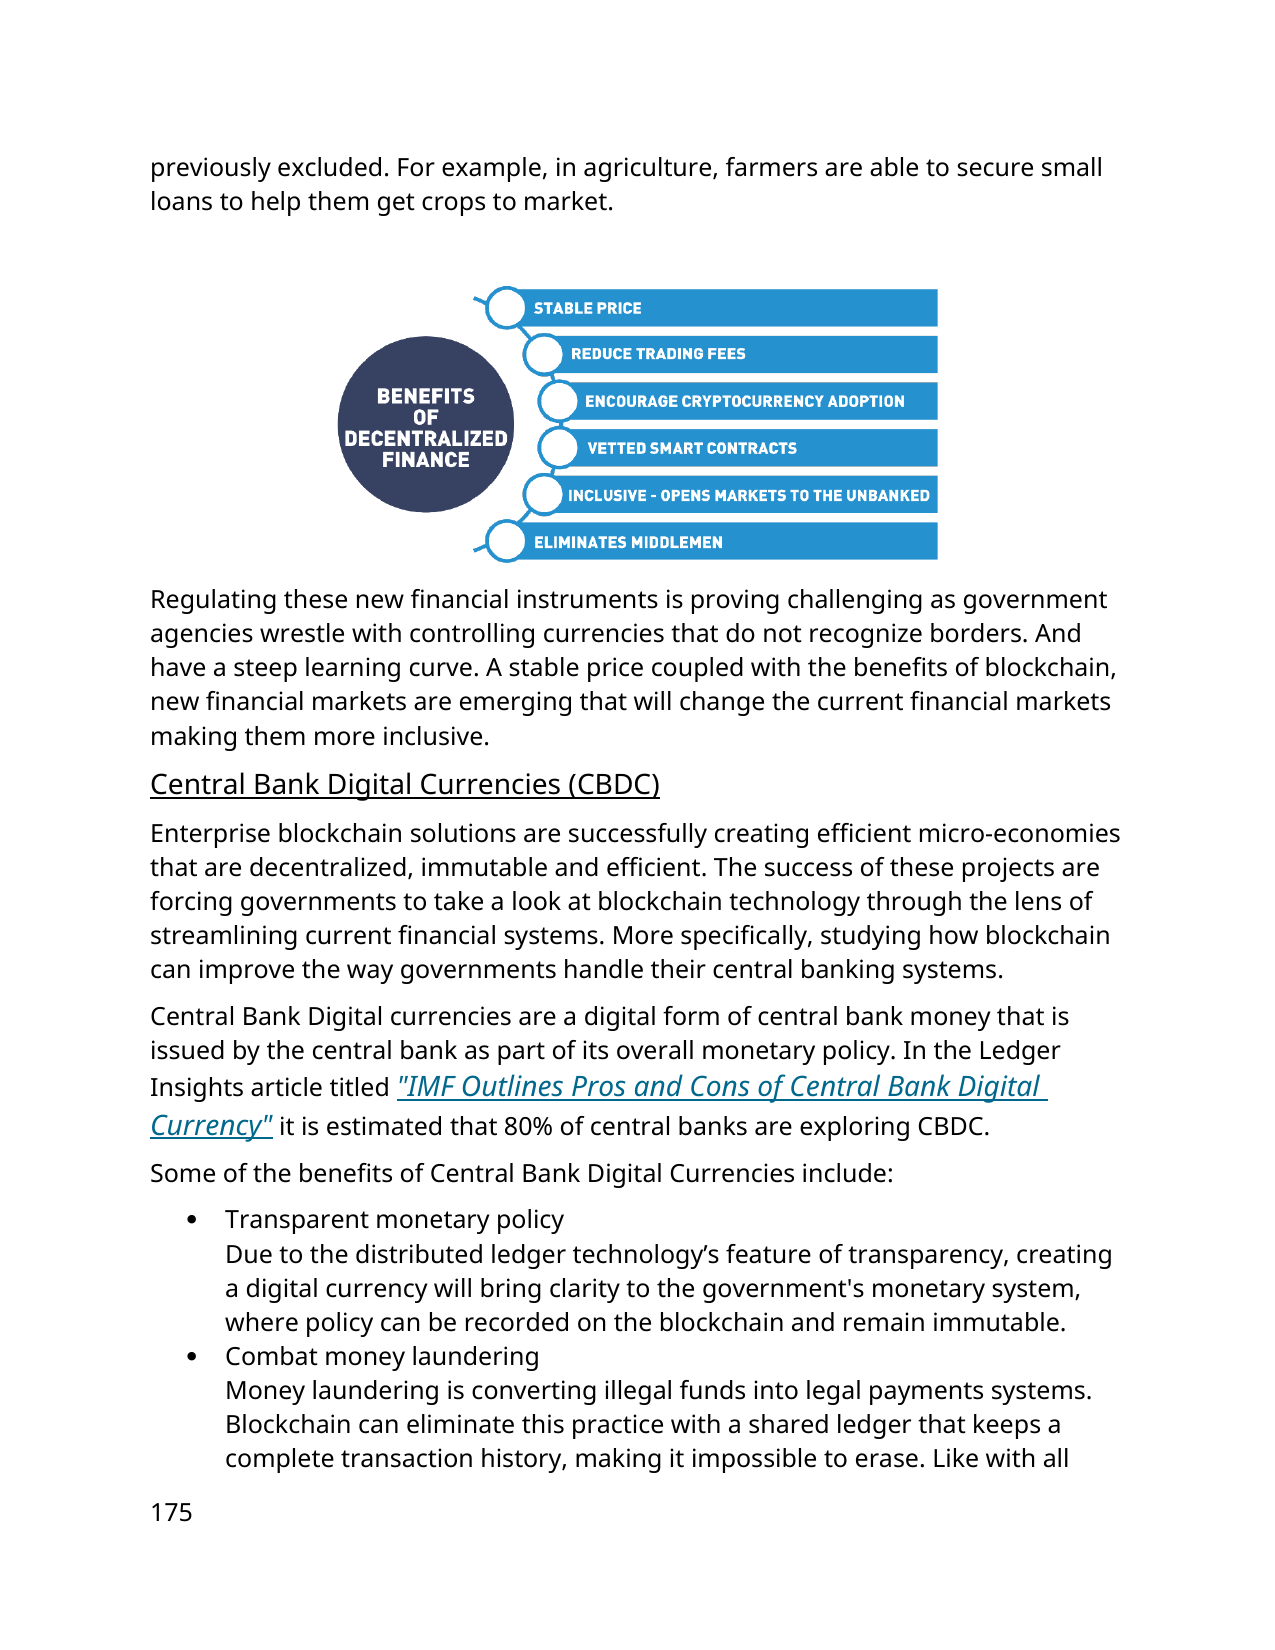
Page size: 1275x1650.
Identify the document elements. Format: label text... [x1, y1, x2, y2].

list Transparent monetary policy Due to the distributed ledger technology’s feature of transparency, creating a digital currency will bring clarity to the government's monetary system, where policy can be recorded on the blockchain and remain immutable. [187, 1202, 1125, 1338]
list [187, 1338, 1125, 1475]
text Central Bank Digital currencies are a digital form of central bank money that is issued by the central bank as part of its overall monetary policy. In the Ledger Insights article titled "IMF Outlines Pros and Cons of Central Bank Digital Currency" it is estimated that 80% of central banks are exploring CBDC. [150, 998, 1125, 1143]
text Some of the benefits of Central Bank Digital Currencies include: [150, 1156, 1125, 1190]
text Regulating these new financial instruments is proving challenging as government agencies wrestle with controlling currencies that do not recognize borders. And have a steep learning curve. A stable price coupled with the benefits of blockchain, new financial markets are emerging that will change the current financial markets making them more inclusive. [150, 582, 1125, 752]
subtitle Central Bank Digital Currencies (CBDC) [150, 765, 1125, 803]
picture [337, 277, 938, 570]
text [150, 150, 1125, 218]
text Enterprise blockchain solutions are successfully creating efficient micro-economies that are decentralized, immutable and efficient. The success of these projects are forcing governments to take a look at blockchain technology through the lens of streamlining current financial systems. More specifically, studying how blockchain can improve the way governments handle their central banking systems. [150, 816, 1125, 986]
